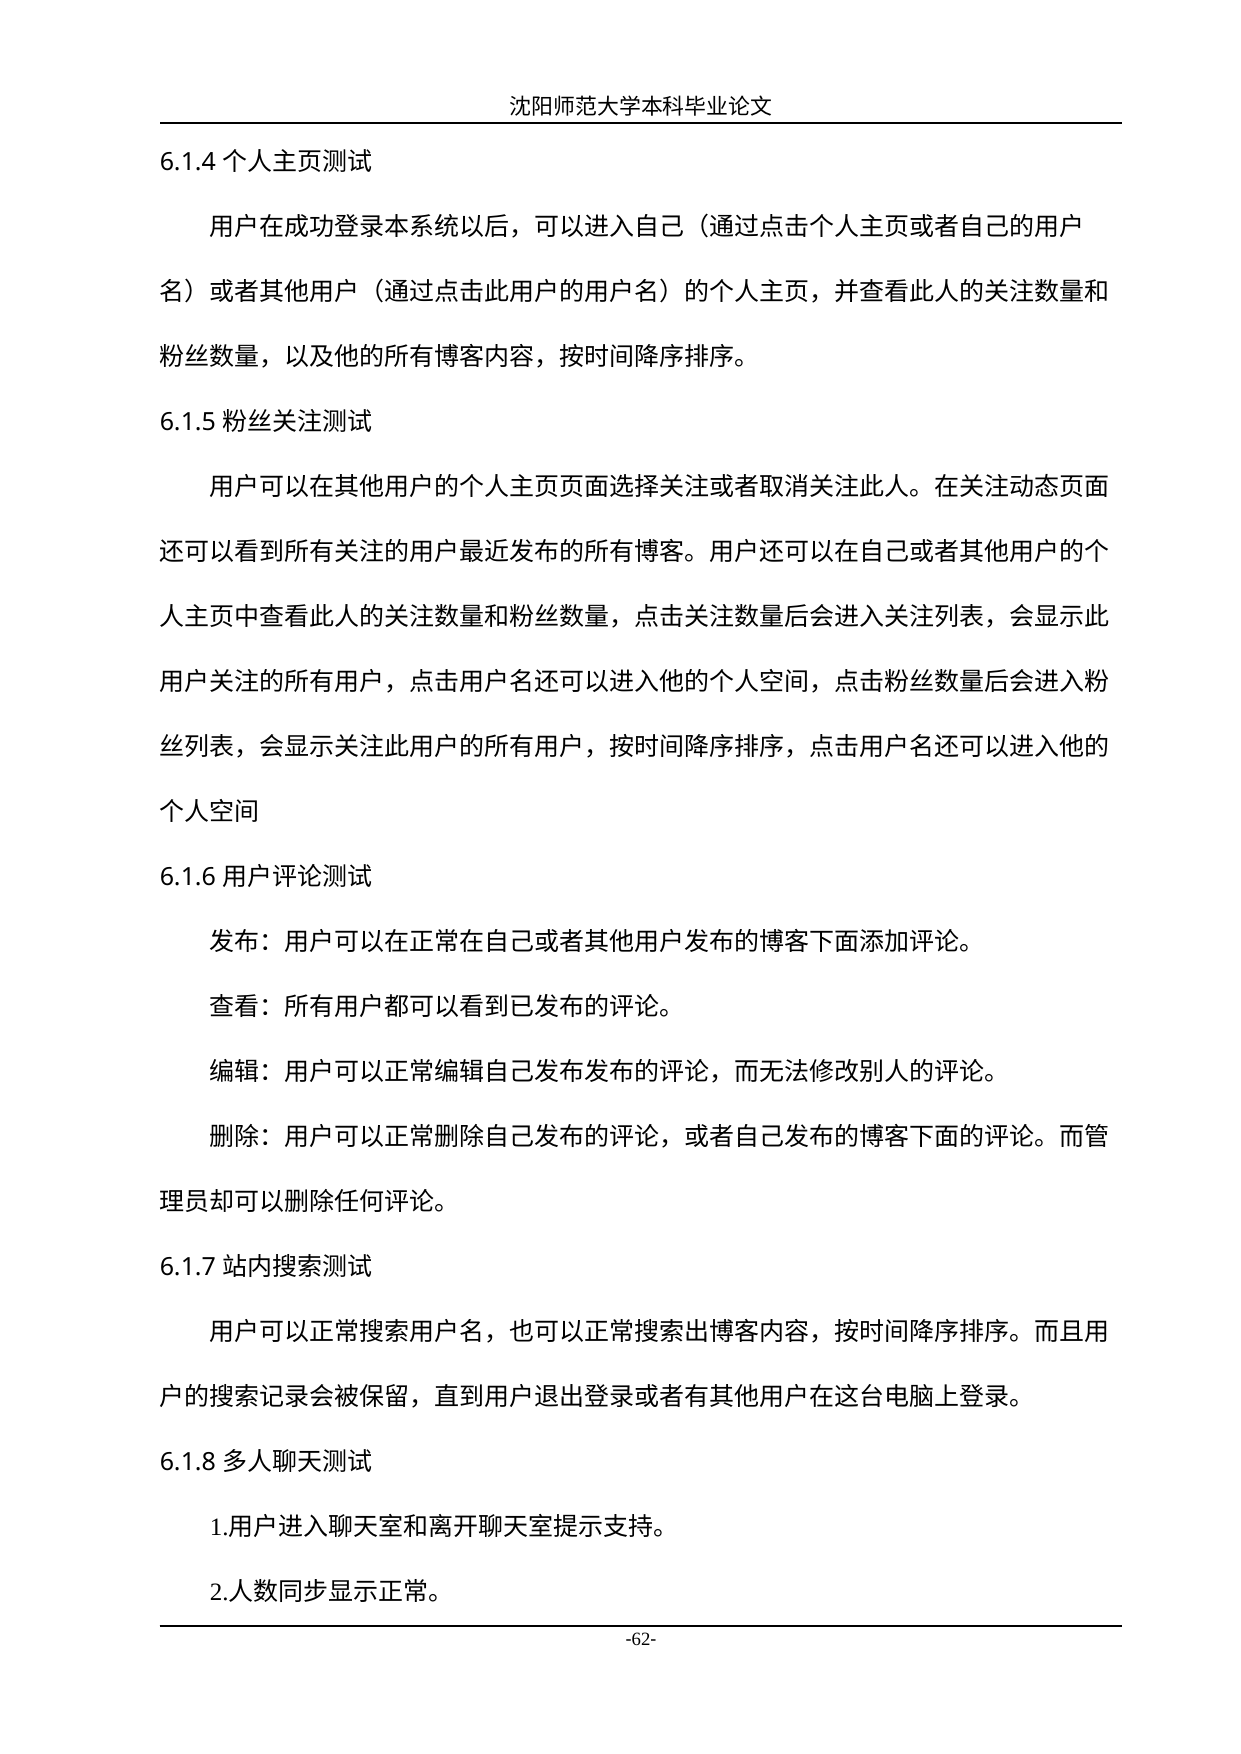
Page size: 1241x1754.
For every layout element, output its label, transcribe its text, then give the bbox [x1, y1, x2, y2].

text 发布：用户可以在正常在自己或者其他用户发布的博客下面添加评论。 [159, 907, 1122, 972]
subtitle 6.1.6 用户评论测试 [159, 842, 1122, 907]
subtitle 6.1.4 个人主页测试 [159, 127, 1122, 192]
subtitle 6.1.5 粉丝关注测试 [159, 387, 1122, 452]
text 用户在成功登录本系统以后，可以进入自己（通过点击个人主页或者自己的用户名）或者其他用户（通过点击此用户的用户名）的个人主页，并查看此人的关注数量和粉丝数量，以及他的所有博客内容，按时间降序排序。 [159, 192, 1122, 387]
text 删除：用户可以正常删除自己发布的评论，或者自己发布的博客下面的评论。而管理员却可以删除任何评论。 [159, 1102, 1122, 1232]
text 1.用户进入聊天室和离开聊天室提示支持。 [159, 1492, 1122, 1557]
text 查看：所有用户都可以看到已发布的评论。 [159, 972, 1122, 1037]
text 编辑：用户可以正常编辑自己发布发布的评论，而无法修改别人的评论。 [159, 1037, 1122, 1102]
text 2.人数同步显示正常。 [159, 1557, 1122, 1622]
subtitle 6.1.8 多人聊天测试 [159, 1427, 1122, 1492]
text 用户可以在其他用户的个人主页页面选择关注或者取消关注此人。在关注动态页面还可以看到所有关注的用户最近发布的所有博客。用户还可以在自己或者其他用户的个人主页中查看此人的关注数量和粉丝数量，点击关注数量后会进入关注列表，会显示此用户关注的所有用户，点击用户名还可以进入他的个人空间，点击粉丝数量后会进入粉丝列表，会显示关注此用户的所有用户，按时间降序排序，点击用户名还可以进入他的个人空间 [159, 452, 1122, 842]
subtitle 6.1.7 站内搜索测试 [159, 1232, 1122, 1297]
text 用户可以正常搜索用户名，也可以正常搜索出博客内容，按时间降序排序。而且用户的搜索记录会被保留，直到用户退出登录或者有其他用户在这台电脑上登录。 [159, 1297, 1122, 1427]
